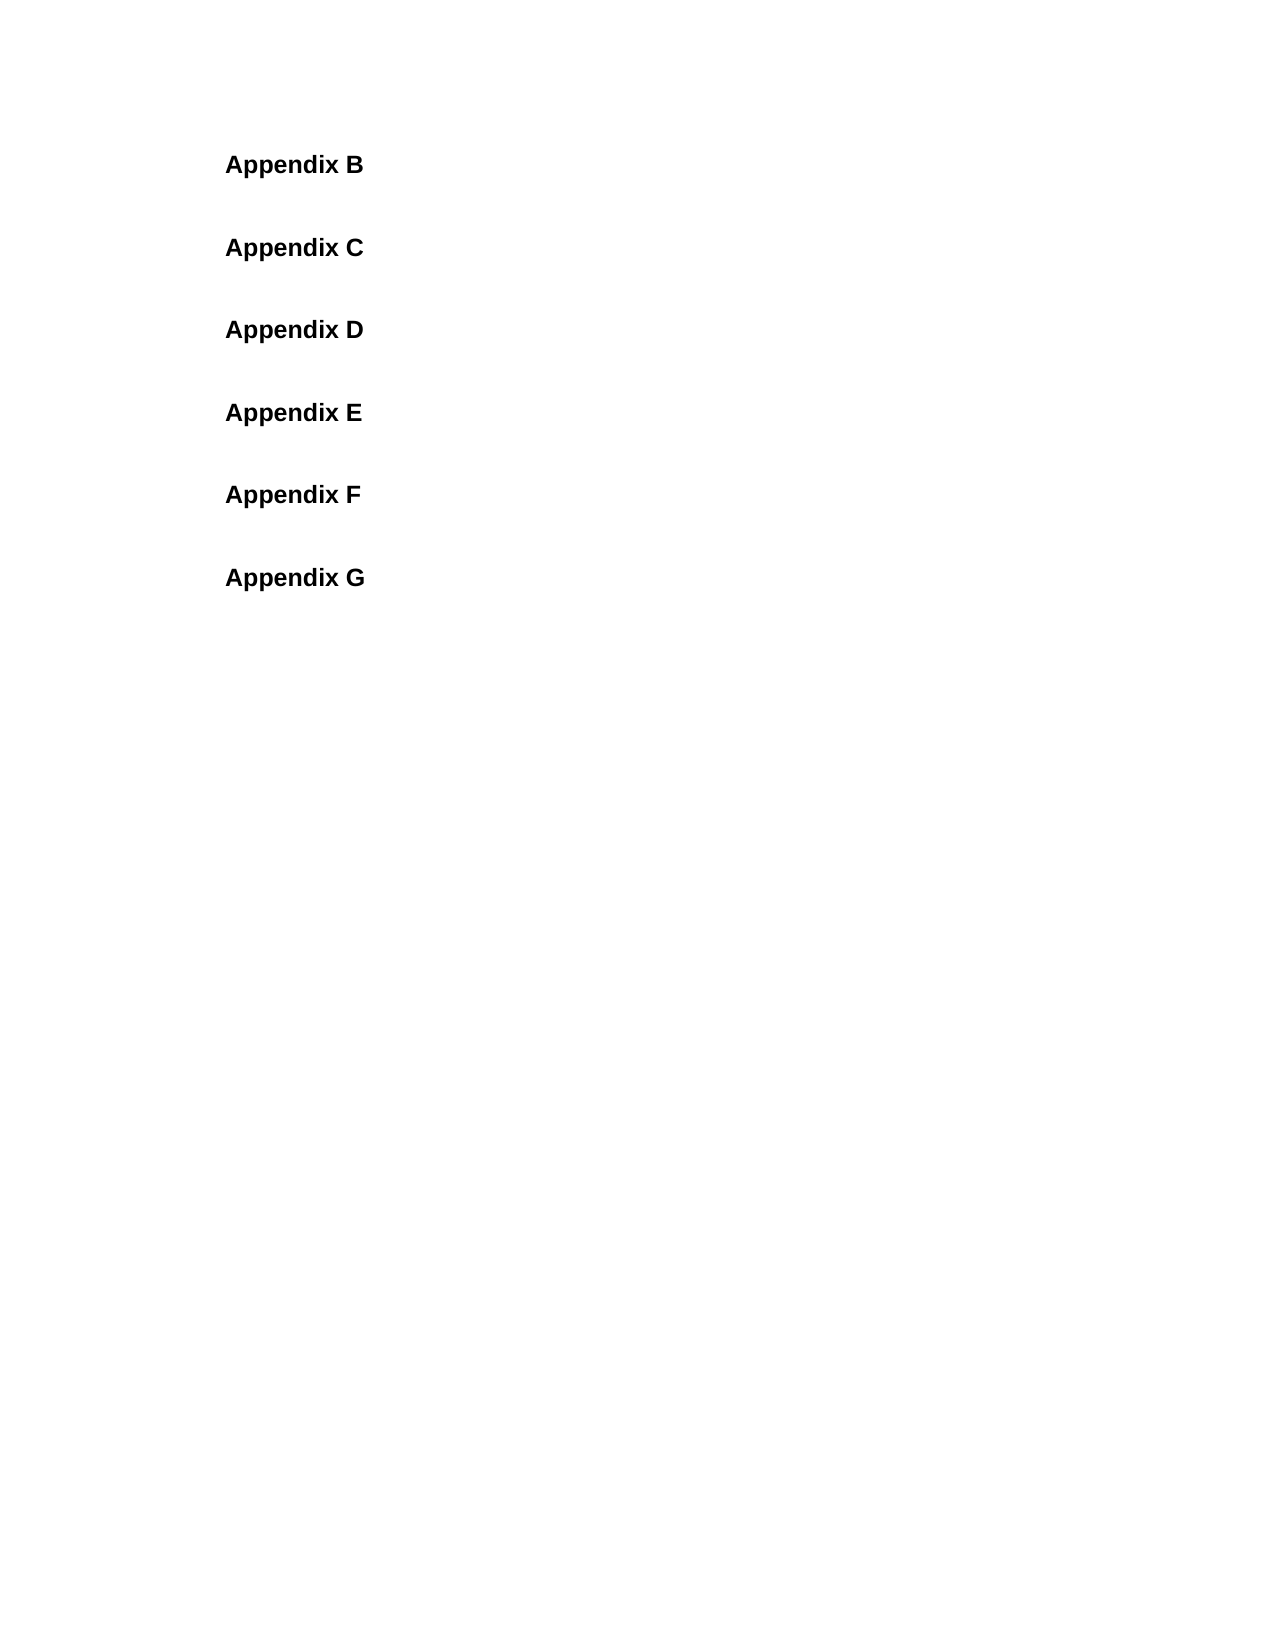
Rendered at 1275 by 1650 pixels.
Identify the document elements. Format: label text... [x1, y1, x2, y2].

list Appendix F [225, 480, 1125, 509]
list Appendix G [225, 562, 1125, 591]
list Appendix D [225, 315, 1125, 344]
list Appendix C [225, 232, 1125, 261]
list Appendix E [225, 397, 1125, 426]
list Appendix B [225, 150, 1125, 179]
